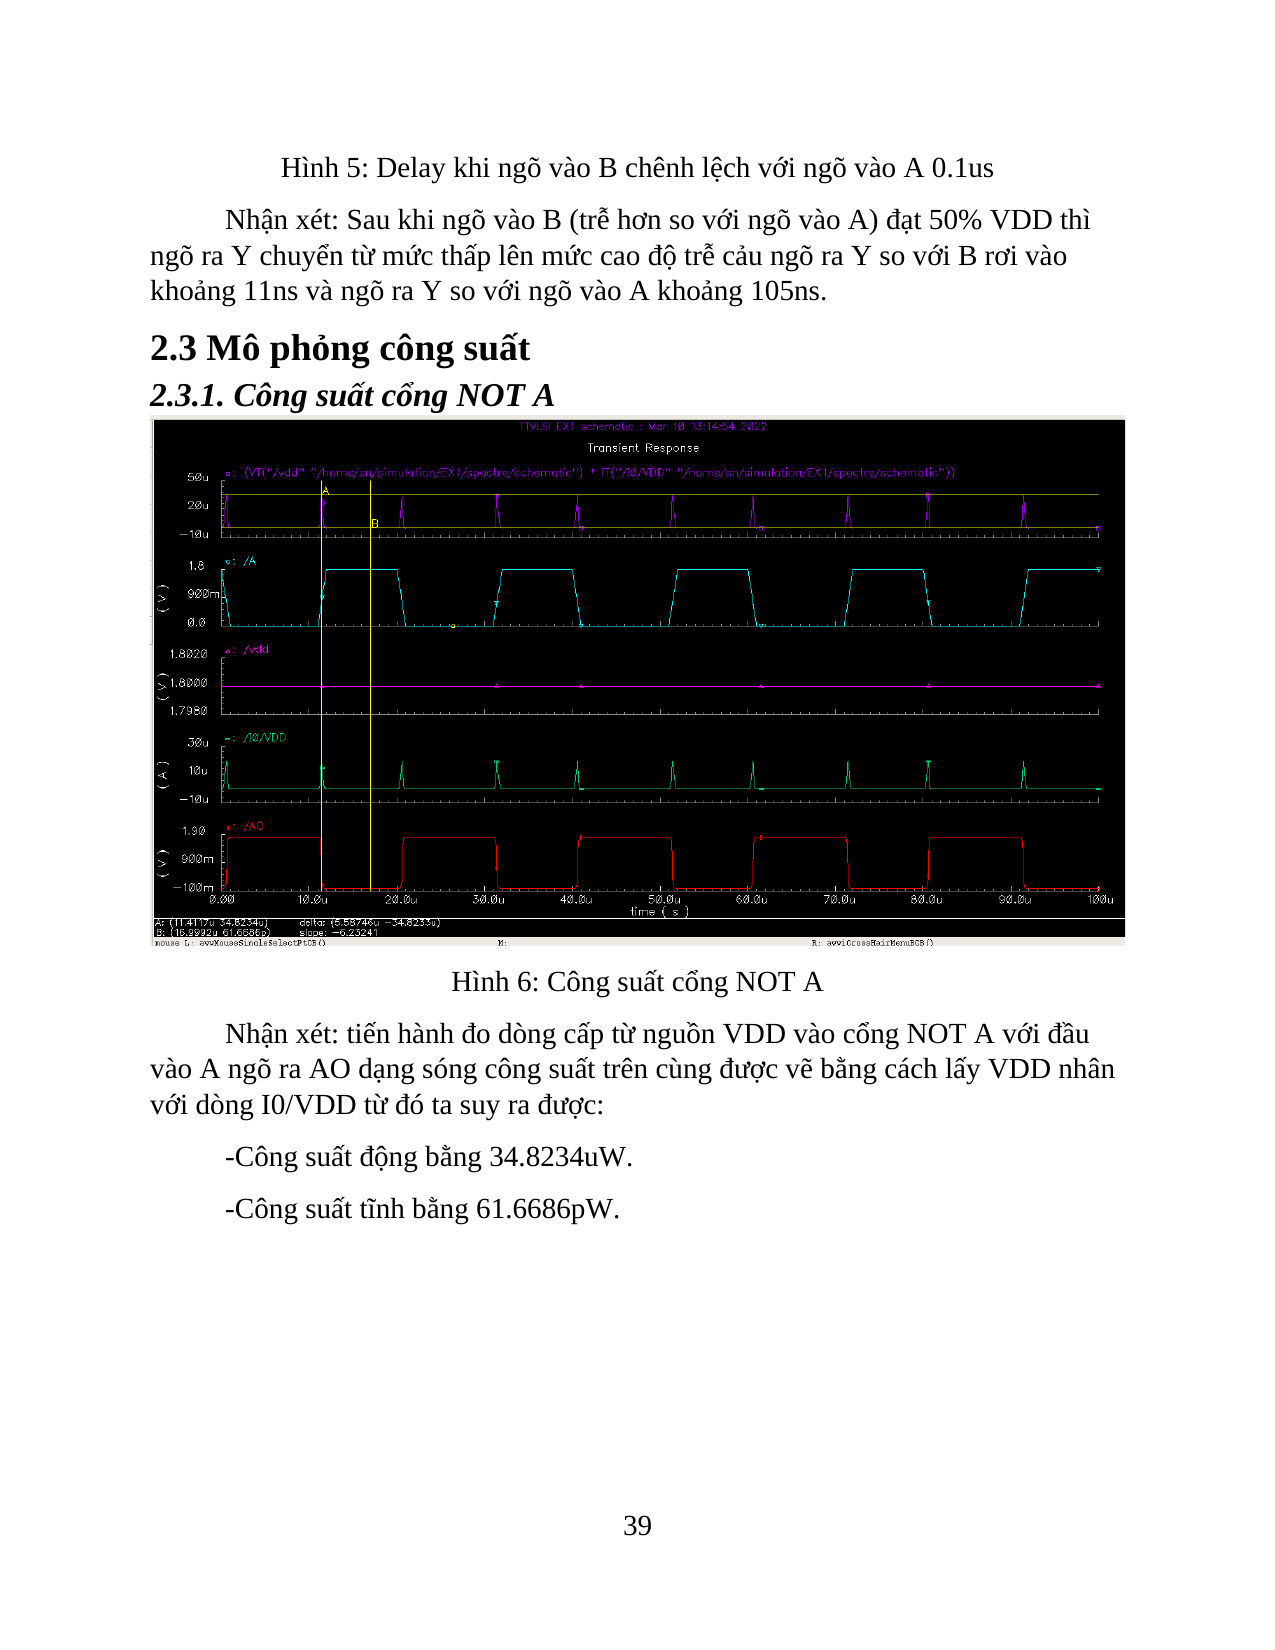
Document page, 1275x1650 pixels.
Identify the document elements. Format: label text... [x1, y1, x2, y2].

subtitle 2.3 Mô phỏng công suất [150, 325, 1125, 368]
text -Công suất tĩnh bằng 61.6686pW. [150, 1192, 1125, 1225]
text Hình 5: Delay khi ngõ vào B chênh lệch với ngõ vào A 0.1us [150, 150, 1125, 183]
text Nhận xét: tiến hành đo dòng cấp từ nguồn VDD vào cổng NOT A với đầu vào A ngõ ra AO dạng sóng công suất trên cùng được vẽ bằng cách lấy VDD nhân với dòng I0/VDD từ đó ta suy ra được: [150, 1016, 1125, 1121]
subtitle 2.3.1. Công suất cổng NOT A [150, 375, 1125, 413]
text -Công suất động bằng 34.8234uW. [150, 1139, 1125, 1173]
text Nhận xét: Sau khi ngõ vào B (trễ hơn so với ngõ vào A) đạt 50% VDD thì ngõ ra Y chuyển từ mức thấp lên mức cao độ trễ cảu ngõ ra Y so với B rơi vào khoảng 11ns và ngõ ra Y so với ngõ vào A khoảng 105ns. [150, 202, 1125, 307]
picture [150, 415, 1125, 946]
text Hình 6: Công suất cổng NOT A [150, 964, 1125, 997]
